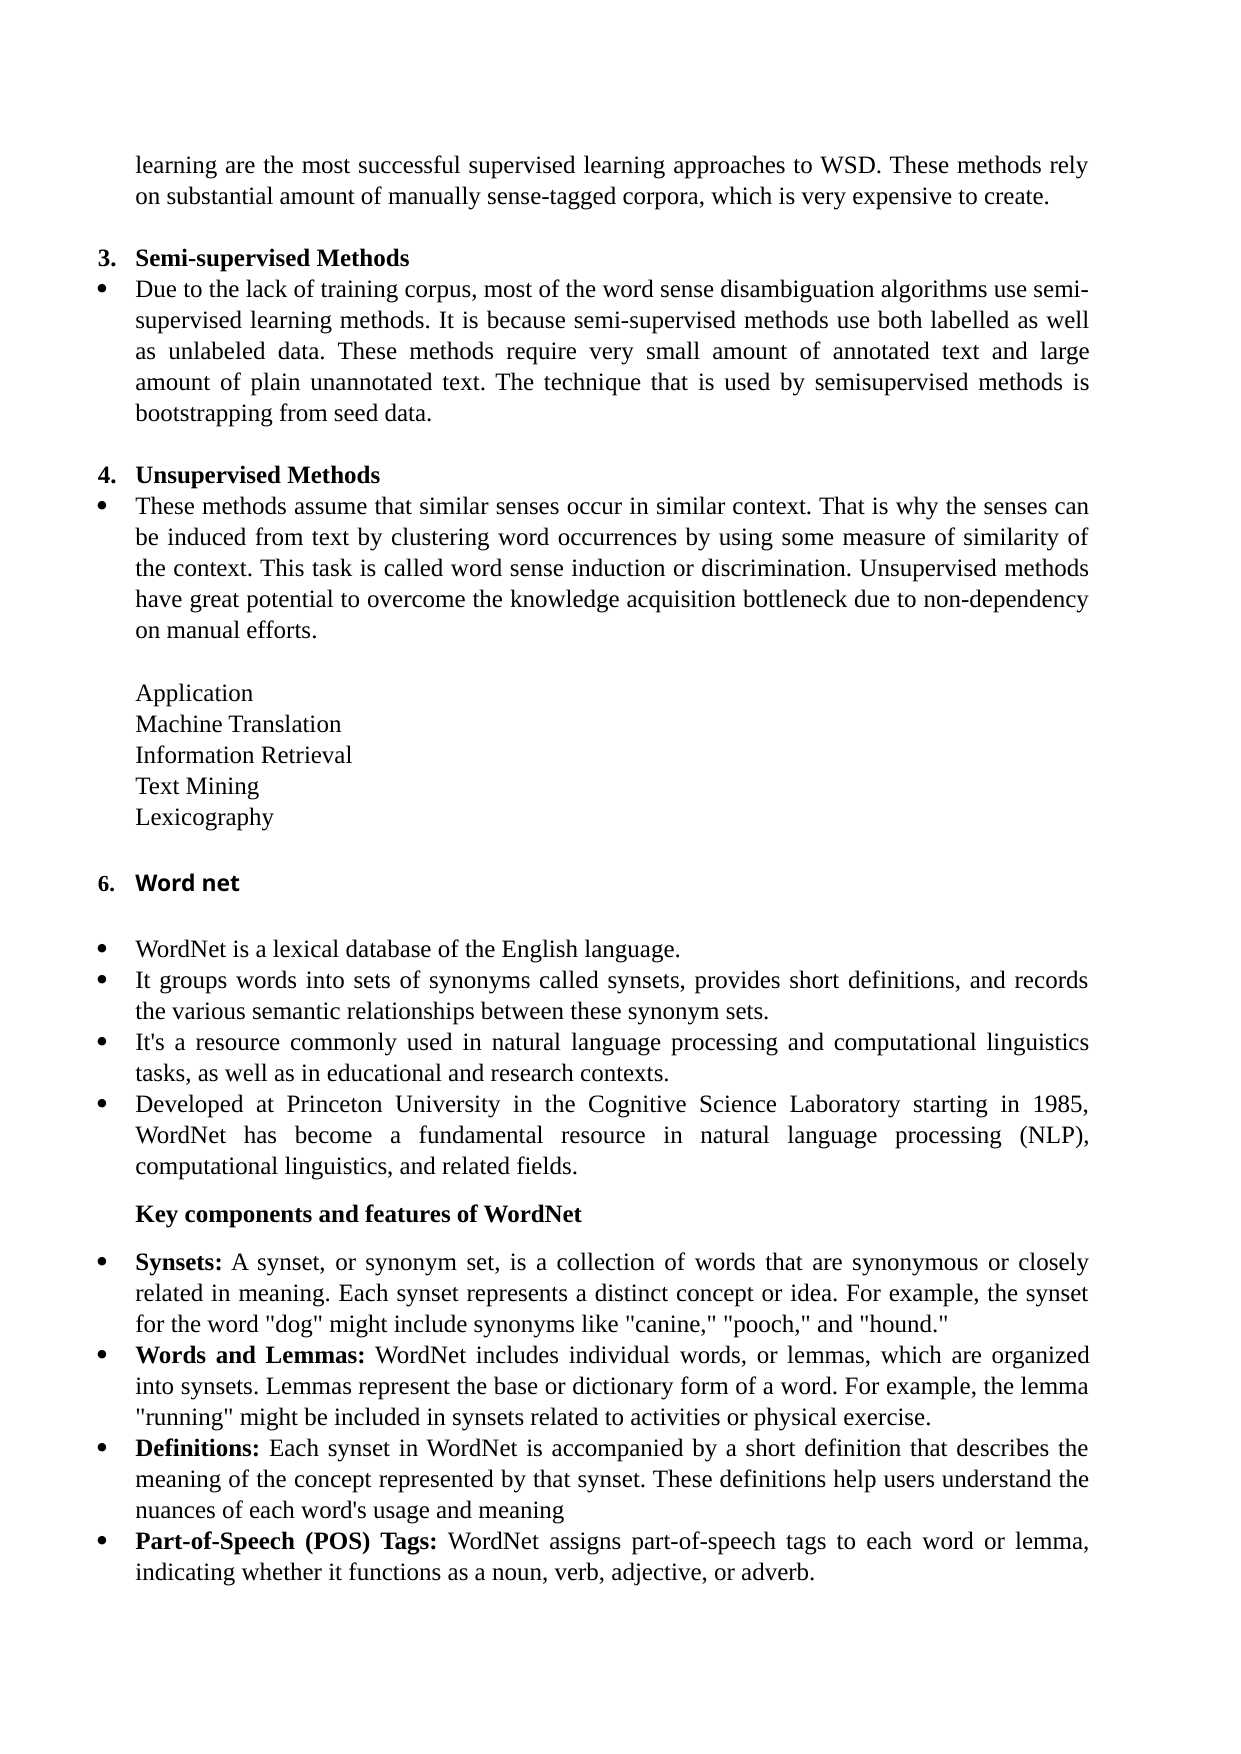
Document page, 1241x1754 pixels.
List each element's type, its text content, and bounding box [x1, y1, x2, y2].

list Developed at Princeton University in the Cognitive Science Laboratory starting in 1985, WordNet has become a fundamental resource in natural language processing (NLP), computational linguistics, and related fields. [98, 1089, 1090, 1180]
list Definitions: Each synset in WordNet is accompanied by a short definition that describes the meaning of the concept represented by that synset. These definitions help users understand the nuances of each word's usage and meaning [98, 1433, 1090, 1524]
list Lexicography [135, 802, 1090, 831]
list It groups words into sets of synonyms called synsets, provides short definitions, and records the various semantic relationships between these synonym sets. [98, 965, 1090, 1025]
list Part-of-Speech (POS) Tags: WordNet assigns part-of-speech tags to each word or lemma, indicating whether it functions as a noun, verb, adjective, or adverb. [98, 1526, 1090, 1586]
list These methods assume that similar senses occur in similar context. That is why the senses can be induced from text by clustering word occurrences by using some measure of similarity of the context. This task is called word sense induction or discrimination. Unsupervised methods have great potential to overcome the knowledge acquisition bottleneck due to non-dependency on manual efforts. [98, 491, 1090, 644]
list It's a resource commonly used in natural language processing and computational linguistics tasks, as well as in educational and research contexts. [98, 1027, 1090, 1087]
list Semi-supervised Methods [98, 243, 1090, 272]
text Key components and features of WordNet [135, 1199, 1090, 1228]
list Unsupervised Methods [98, 460, 1090, 489]
list Word net [98, 867, 1090, 898]
list Information Retrieval [135, 740, 1090, 768]
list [98, 150, 1090, 210]
list Machine Translation [135, 709, 1090, 737]
list WordNet is a lexical database of the English language. [98, 934, 1090, 963]
list Words and Lemmas: WordNet includes individual words, or lemmas, which are organized into synsets. Lemmas represent the base or dictionary form of a word. For example, the lemma "running" might be included in synsets related to activities or physical exercise. [98, 1340, 1090, 1431]
list Synsets: A synset, or synonym set, is a collection of words that are synonymous or closely related in meaning. Each synset represents a distinct concept or idea. For example, the synset for the word "dog" might include synonyms like "canine," "pooch," and "hound." [98, 1247, 1090, 1338]
list Text Mining [135, 771, 1090, 799]
list Application [135, 678, 1090, 706]
list Due to the lack of training corpus, most of the word sense disambiguation algorithms use semi-supervised learning methods. It is because semi-supervised methods use both labelled as well as unlabeled data. These methods require very small amount of annotated text and large amount of plain unannotated text. The technique that is used by semisupervised methods is bootstrapping from seed data. [98, 274, 1090, 427]
